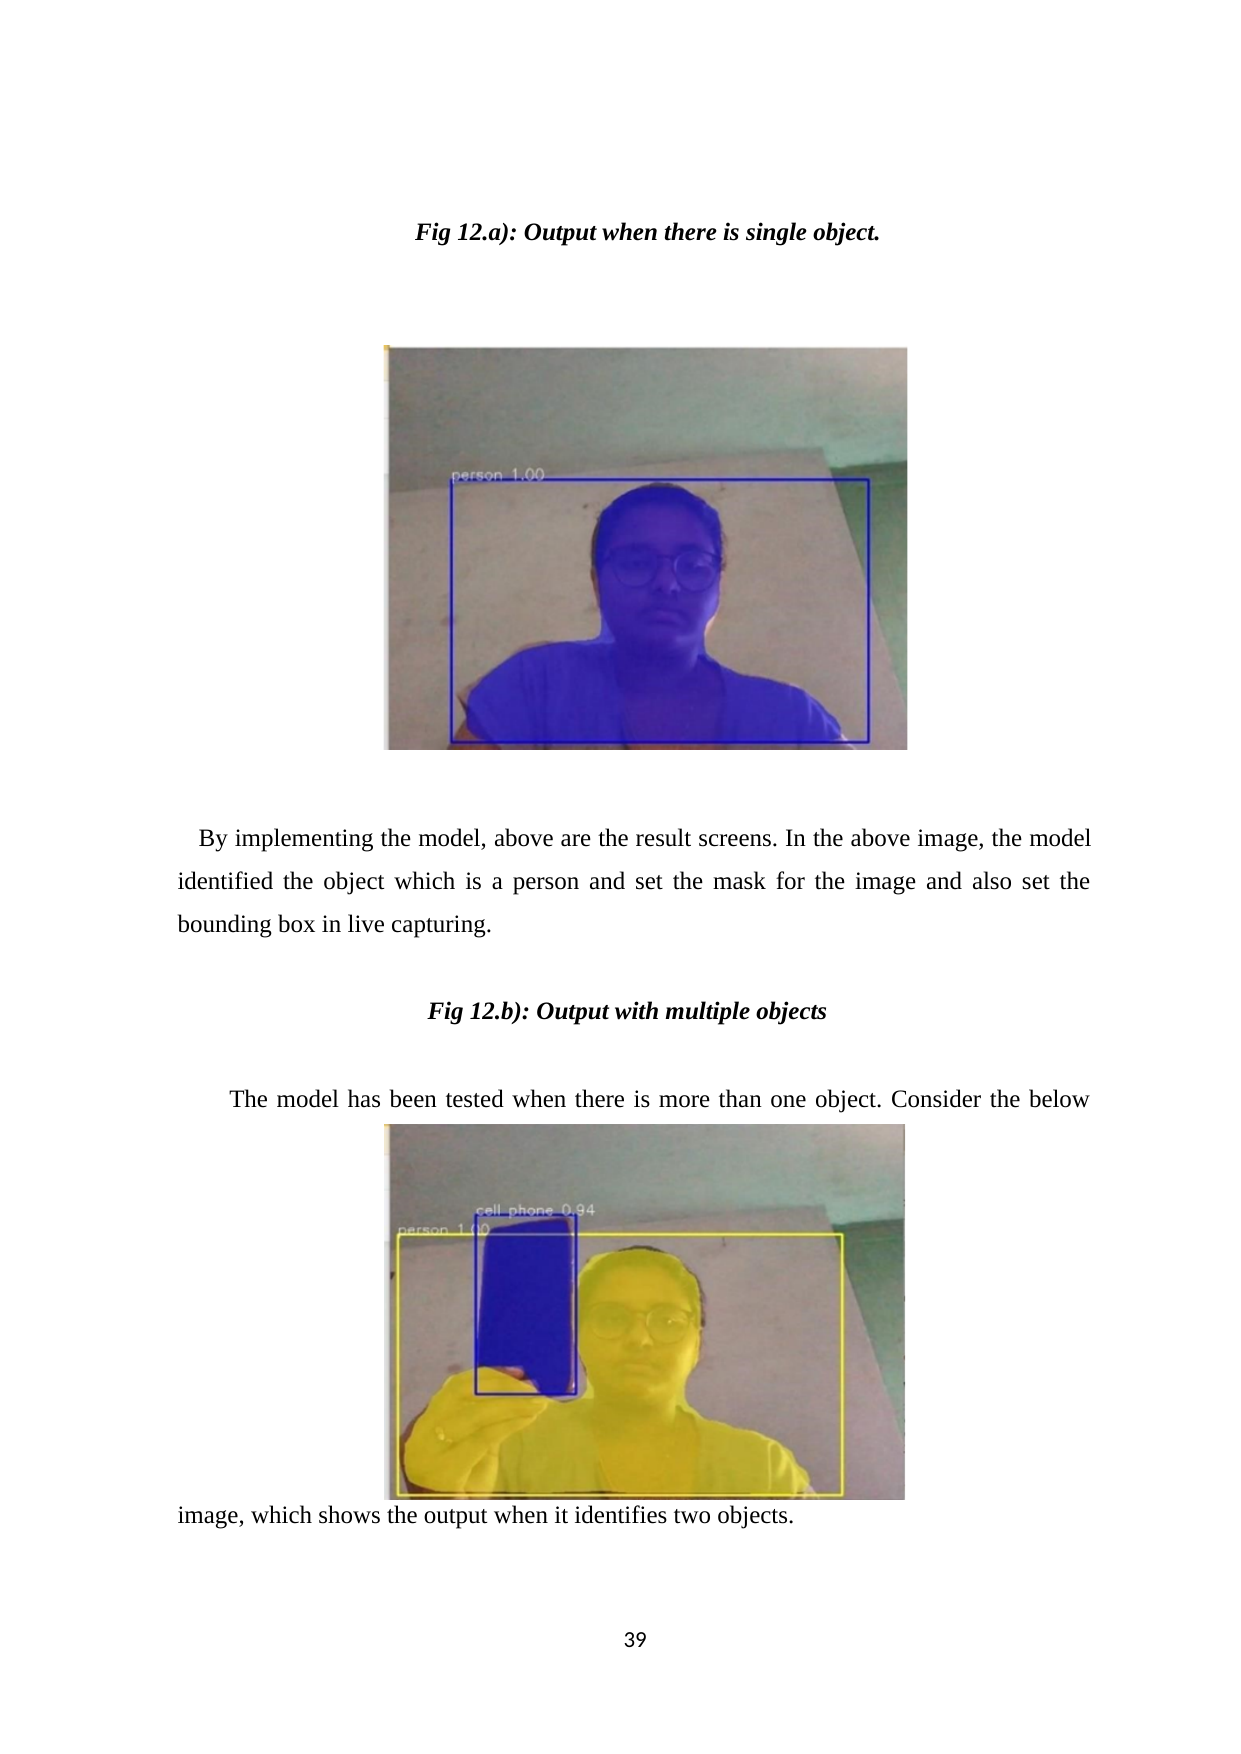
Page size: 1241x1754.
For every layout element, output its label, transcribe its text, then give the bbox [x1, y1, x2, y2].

picture [384, 1124, 906, 1500]
text By implementing the model, above are the result screens. In the above image, the model identified the object which is a person and set the mask for the image and also set the bounding box in live capturing. [177, 823, 1092, 938]
text Fig 12.a): Output when there is single object. [177, 217, 1092, 245]
picture [383, 345, 908, 750]
text Fig 12.b): Output with multiple objects [177, 996, 1092, 1025]
